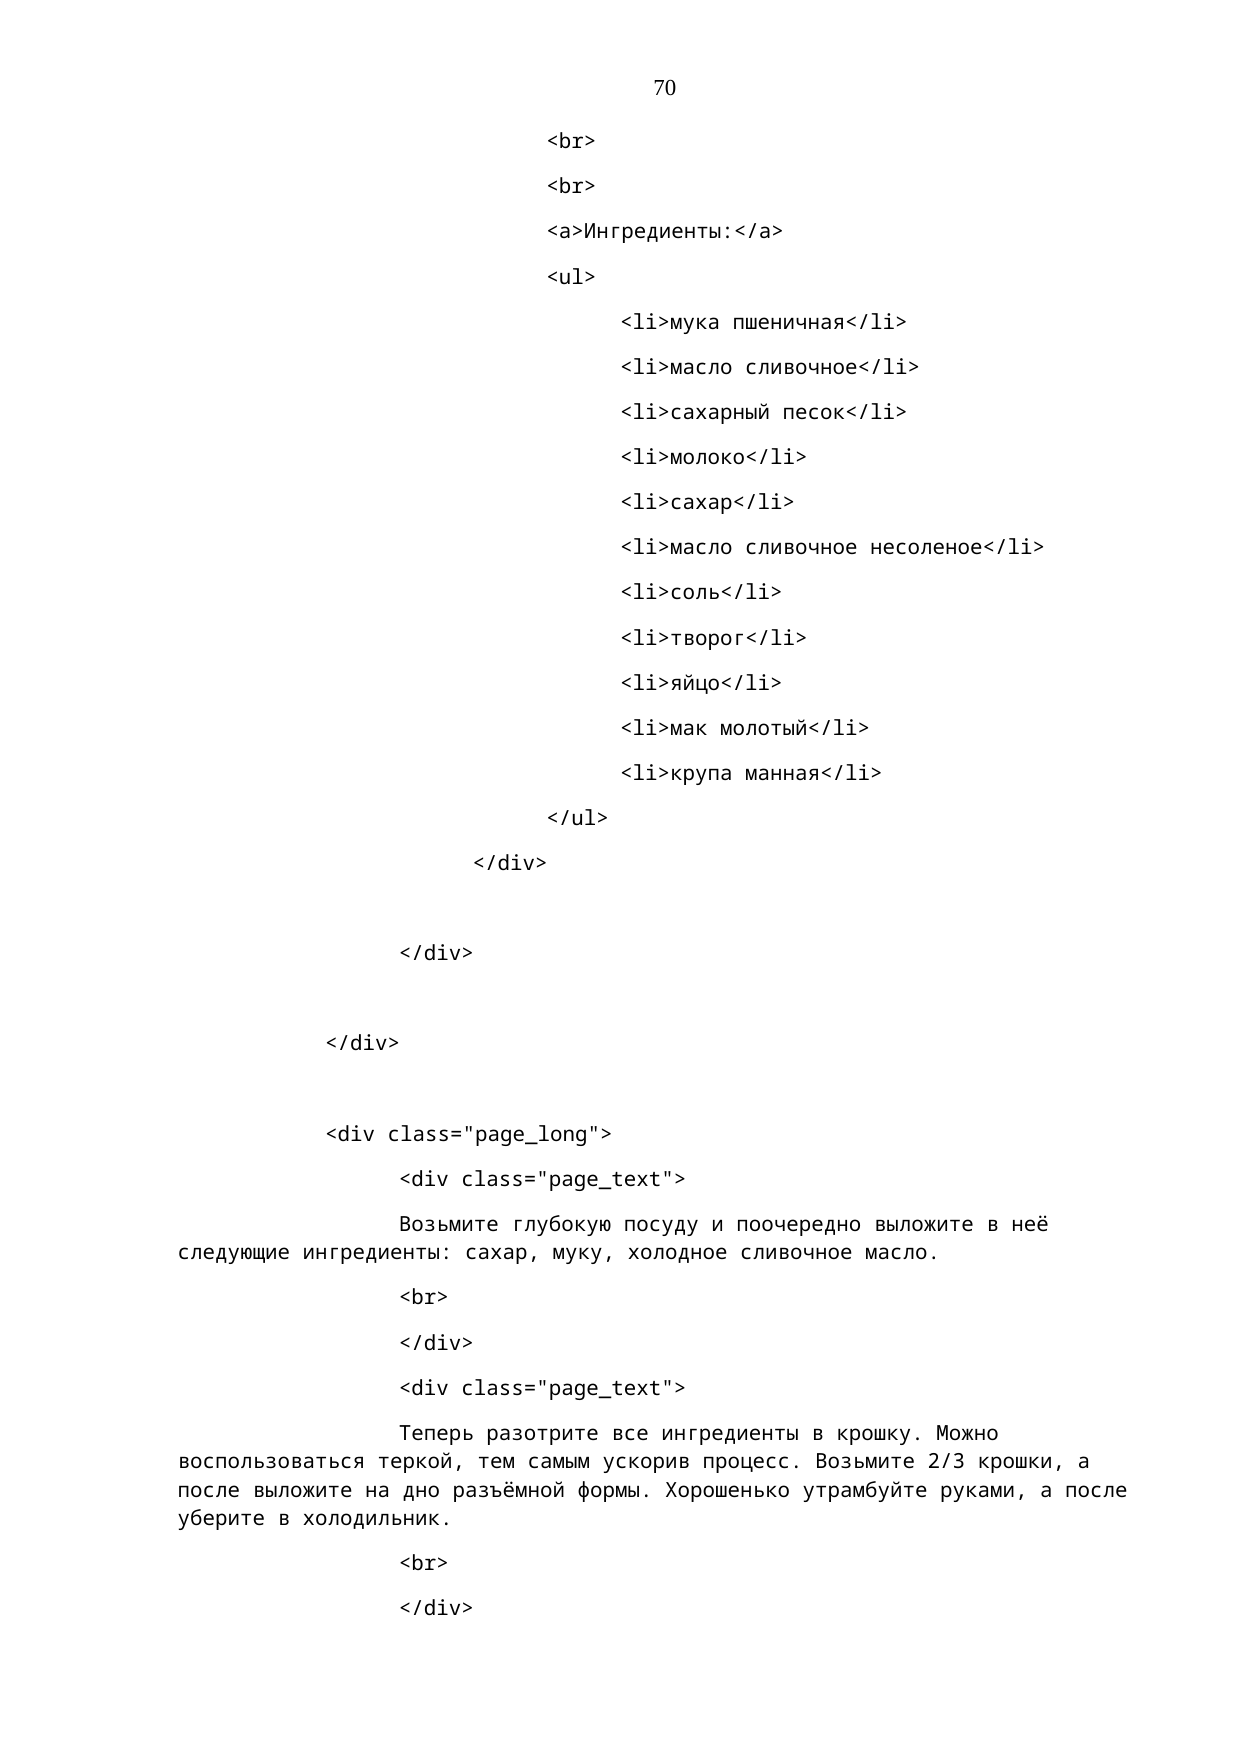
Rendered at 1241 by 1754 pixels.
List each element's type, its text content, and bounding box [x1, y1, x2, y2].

text <li>яйцо</li> [177, 668, 1152, 696]
text Возьмите глубокую посуду и поочередно выложите в неё следующие ингредиенты: сахар, муку, холодное сливочное масло. [177, 1209, 1152, 1266]
text </div> [177, 1328, 1152, 1356]
text <ul> [177, 262, 1152, 290]
text <br> [177, 1282, 1152, 1311]
text <br> [177, 1548, 1152, 1577]
text <li>соль</li> [177, 577, 1152, 606]
text <a>Ингредиенты:</a> [177, 217, 1152, 245]
text <li>сахар</li> [177, 487, 1152, 516]
text <li>творог</li> [177, 623, 1152, 651]
text <br> [177, 172, 1152, 200]
text <li>крупа манная</li> [177, 758, 1152, 786]
text Теперь разотрите все ингредиенты в крошку. Можно воспользоваться теркой, тем самым ускорив процесс. Возьмите 2/3 крошки, а после выложите на дно разъёмной формы. Хорошенько утрамбуйте руками, а после уберите в холодильник. [177, 1418, 1152, 1532]
text <li>молоко</li> [177, 442, 1152, 471]
text <div class="page_text"> [177, 1373, 1152, 1401]
text </ul> [177, 803, 1152, 831]
text <li>мак молотый</li> [177, 713, 1152, 741]
text <li>масло сливочное</li> [177, 352, 1152, 380]
text <div class="page_long"> [177, 1119, 1152, 1147]
text <li>сахарный песок</li> [177, 397, 1152, 426]
text </div> [177, 1593, 1152, 1622]
text <li>мука пшеничная</li> [177, 307, 1152, 335]
text <br> [177, 126, 1152, 155]
text <div class="page_text"> [177, 1164, 1152, 1192]
text </div> [177, 938, 1152, 967]
text </div> [177, 848, 1152, 877]
text <li>масло сливочное несоленое</li> [177, 532, 1152, 561]
text </div> [177, 1028, 1152, 1057]
